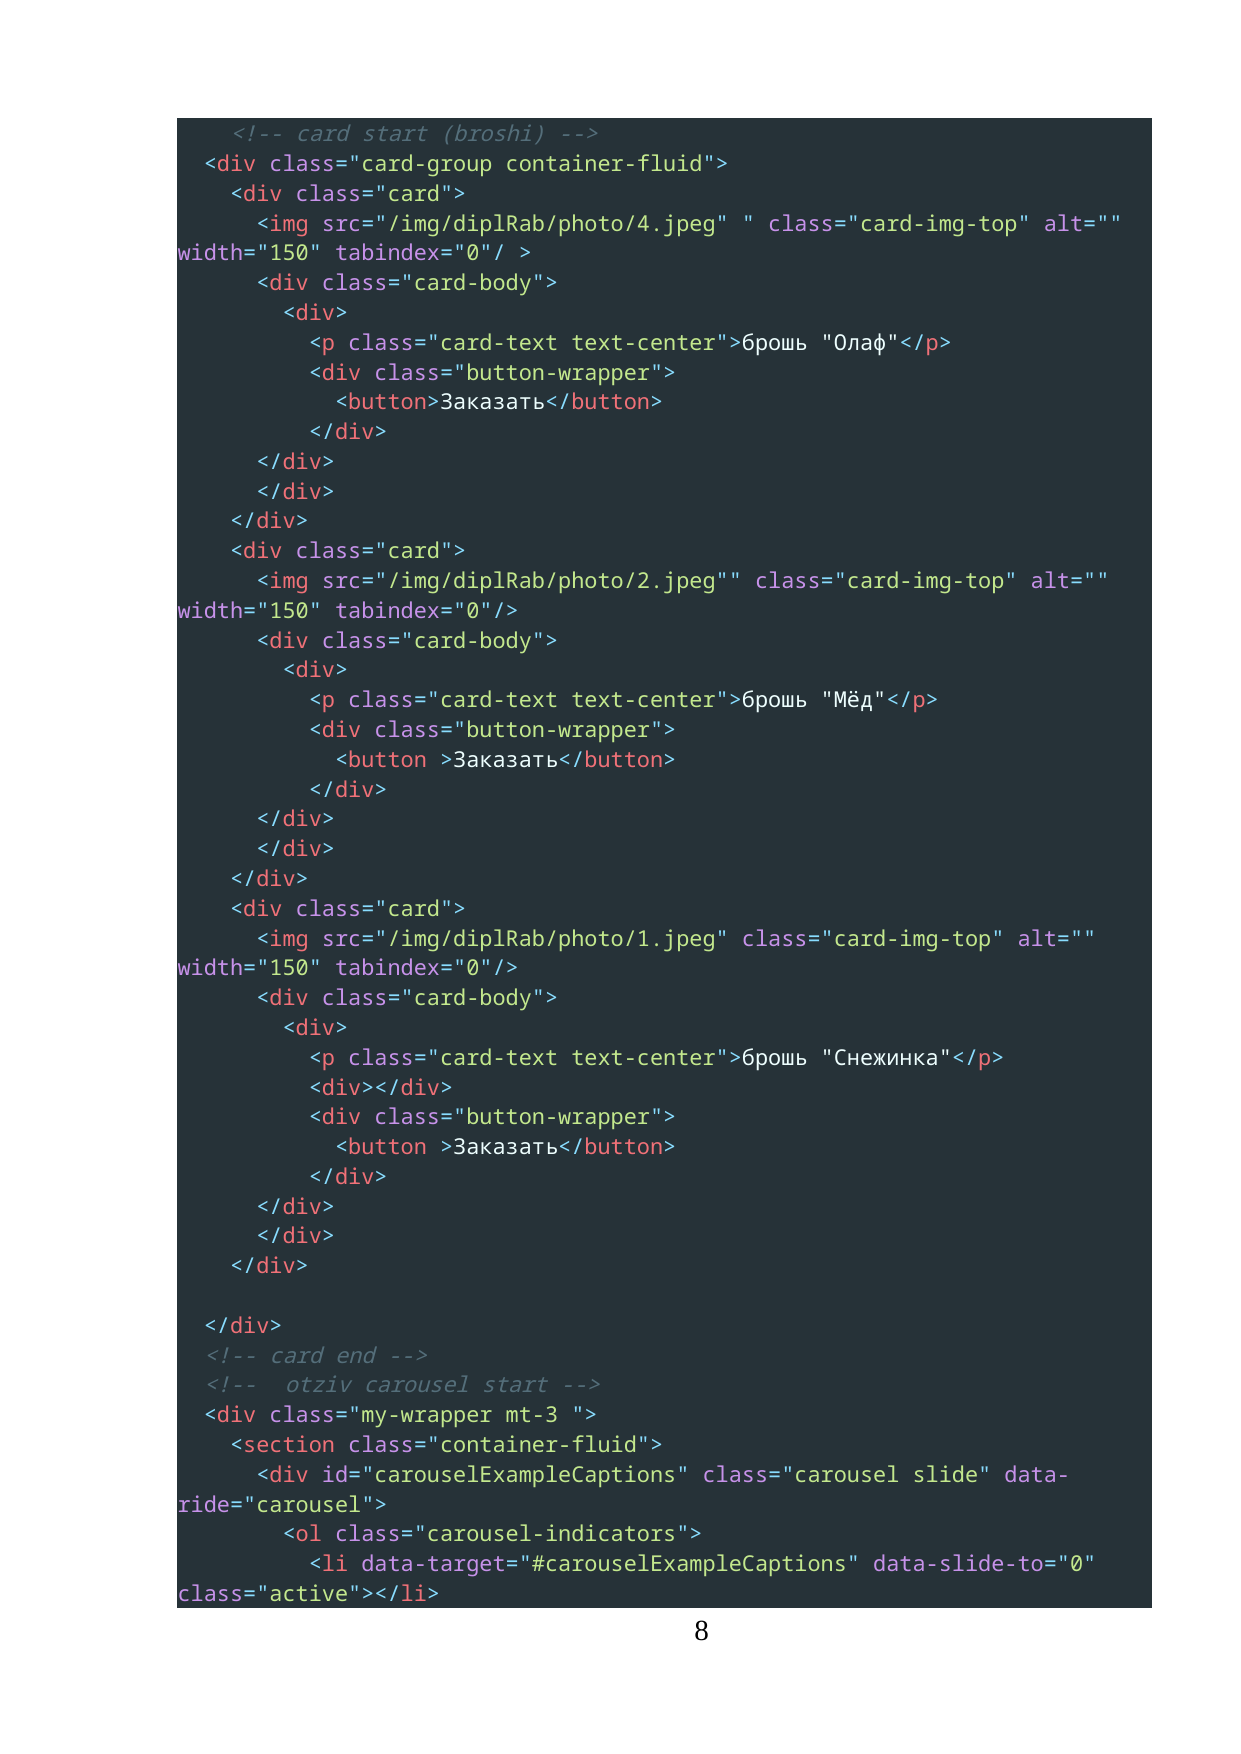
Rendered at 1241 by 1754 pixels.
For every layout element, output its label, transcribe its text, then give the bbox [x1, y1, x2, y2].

text <p class="card-text text-center">брошь "Снежинка"</p> [177, 1042, 1152, 1071]
text </div> [177, 773, 1152, 803]
text <div class="card"> [177, 178, 1152, 207]
text </div> [177, 1310, 1152, 1339]
text <p class="card-text text-center">брошь "Олаф"</p> [177, 327, 1152, 356]
text <img src="/img/diplRab/photo/1.jpeg" class="card-img-top" alt="" width="150" tabindex="0"/> [177, 922, 1152, 982]
text <div> [177, 1012, 1152, 1042]
text <div class="card-body"> [177, 624, 1152, 654]
text <button>Заказать</button> [177, 386, 1152, 416]
text <div class="button-wrapper"> [177, 1101, 1152, 1131]
text </div> [177, 833, 1152, 863]
text </div> [177, 1191, 1152, 1220]
text <div></div> [177, 1071, 1152, 1101]
text <img src="/img/diplRab/photo/4.jpeg" " class="card-img-top" alt="" width="150" tabindex="0"/ > [177, 207, 1152, 267]
text <button >Заказать</button> [177, 1131, 1152, 1161]
text </div> [177, 416, 1152, 446]
text </div> [177, 505, 1152, 535]
text <!-- card start (broshi) --> [177, 118, 1152, 148]
text <div class="my-wrapper mt-3 "> [177, 1399, 1152, 1429]
text <!-- card end --> [177, 1339, 1152, 1369]
text <div> [177, 654, 1152, 684]
text </div> [177, 863, 1152, 893]
text </div> [177, 1250, 1152, 1280]
text <ol class="carousel-indicators"> [177, 1518, 1152, 1548]
text <div id="carouselExampleCaptions" class="carousel slide" data-ride="carousel"> [177, 1459, 1152, 1518]
text <div> [177, 297, 1152, 327]
text <!-- otziv carousel start --> [177, 1369, 1152, 1399]
text <div class="card-body"> [177, 982, 1152, 1012]
text <p class="card-text text-center">брошь "Мёд"</p> [177, 684, 1152, 714]
text <div class="card-group container-fluid"> [177, 148, 1152, 178]
text <div class="card"> [177, 893, 1152, 922]
text </div> [177, 1220, 1152, 1250]
text <section class="container-fluid"> [177, 1429, 1152, 1459]
text <div class="button-wrapper"> [177, 356, 1152, 386]
text <div class="card"> [177, 535, 1152, 565]
text </div> [177, 446, 1152, 476]
text </div> [177, 476, 1152, 505]
text <li data-target="#carouselExampleCaptions" data-slide-to="0" class="active"></li> [177, 1548, 1152, 1608]
text <div class="card-body"> [177, 267, 1152, 297]
text <button >Заказать</button> [177, 744, 1152, 773]
text <img src="/img/diplRab/photo/2.jpeg"" class="card-img-top" alt="" width="150" tabindex="0"/> [177, 565, 1152, 624]
text <div class="button-wrapper"> [177, 714, 1152, 744]
text </div> [177, 803, 1152, 833]
text </div> [177, 1161, 1152, 1191]
